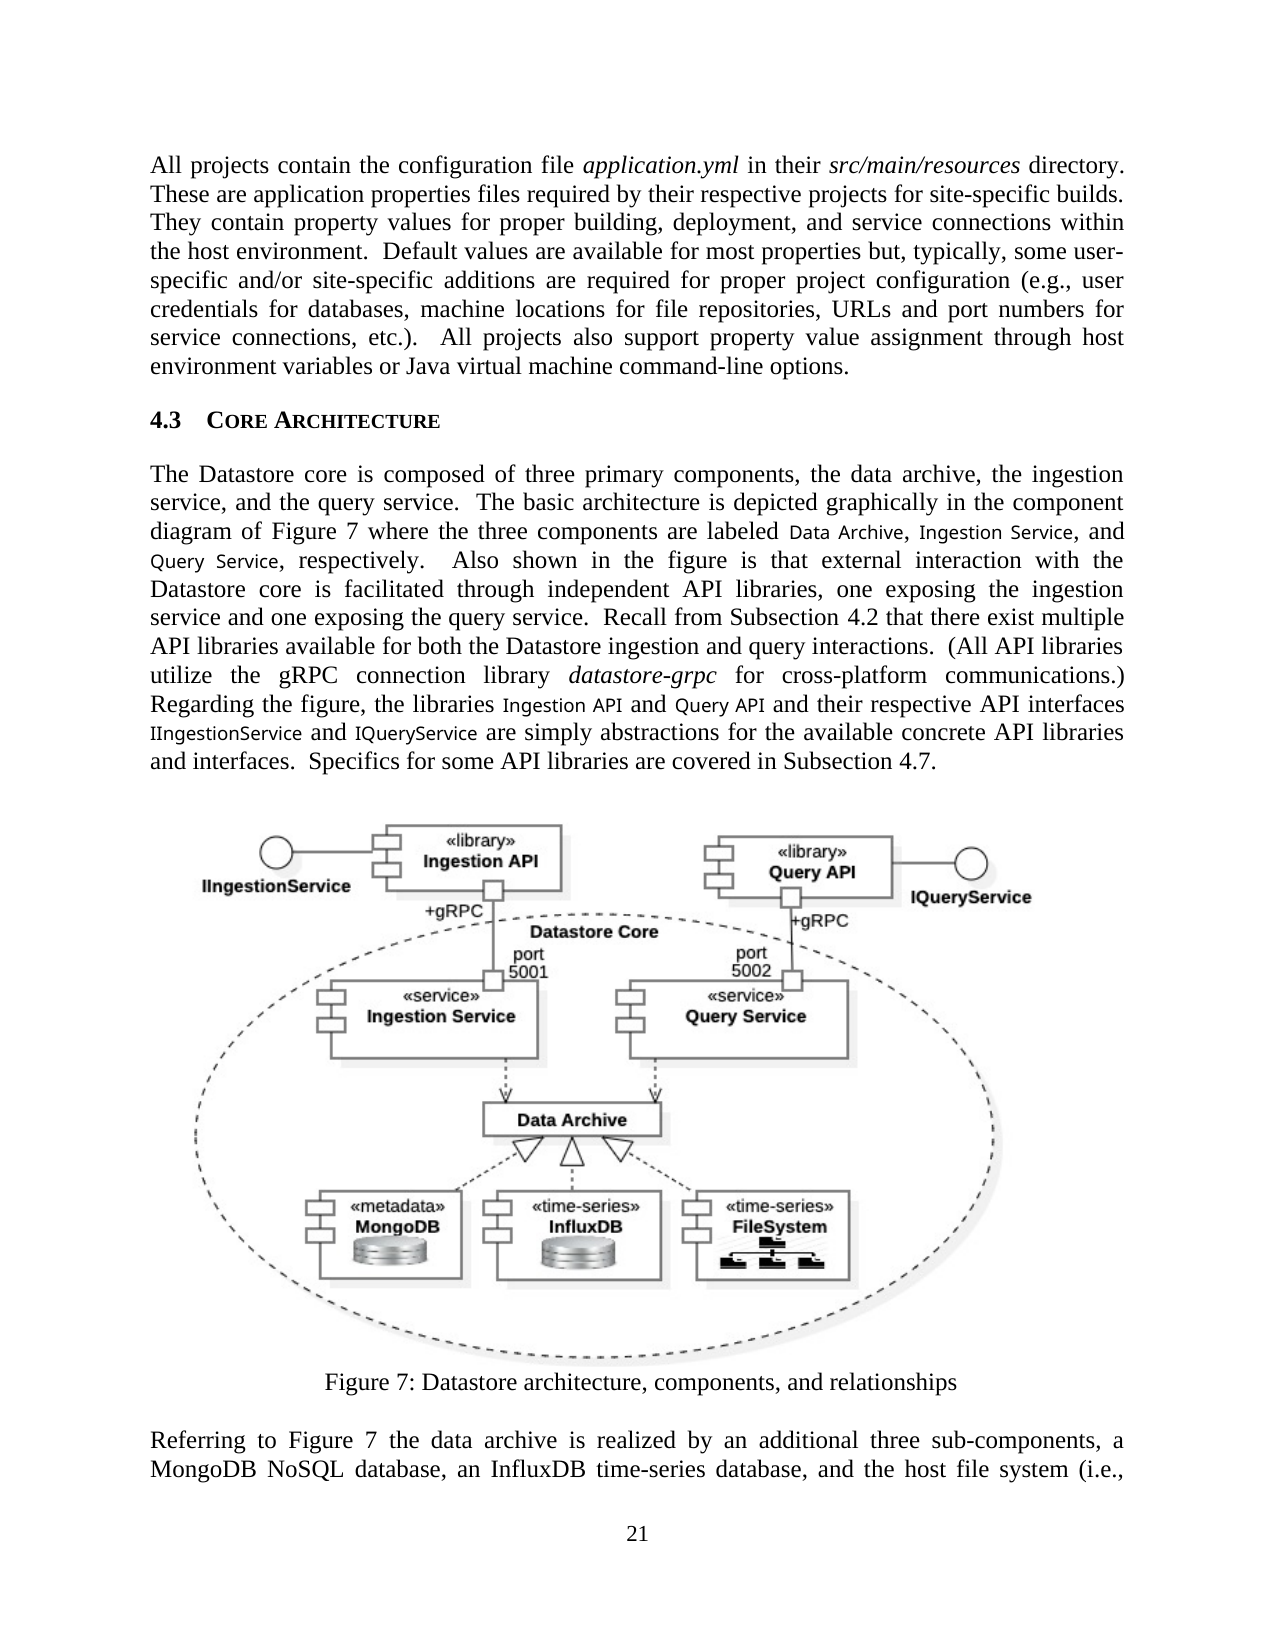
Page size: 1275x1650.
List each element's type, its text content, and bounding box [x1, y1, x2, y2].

text All projects contain the configuration file application.yml in their src/main/resources directory. These are application properties files required by their respective projects for site-specific builds. They contain property values for proper building, deployment, and service connections within the host environment. Default values are available for most properties but, typically, some user-specific and/or site-specific additions are required for proper project configuration (e.g., user credentials for databases, machine locations for file repositories, URLs and port numbers for service connections, etc.). All projects also support property value assignment through host environment variables or Java virtual machine command-line options. [150, 150, 1125, 380]
picture [182, 812, 1093, 1413]
subtitle Core Architecture [150, 405, 1125, 434]
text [150, 787, 1125, 1483]
text The Datastore core is composed of three primary components, the data archive, the ingestion service, and the query service. The basic architecture is depicted graphically in the component diagram of Figure 7 where the three components are labeled Data Archive, Ingestion Service, and Query Service, respectively. Also shown in the figure is that external interaction with the Datastore core is facilitated through independent API libraries, one exposing the ingestion service and one exposing the query service. Recall from Subsection 4.2 that there exist multiple API libraries available for both the Datastore ingestion and query interactions. (All API libraries utilize the gRPC connection library datastore-grpc for cross-platform communications.) Regarding the figure, the libraries Ingestion API and Query API and their respective API interfaces IIngestionService and IQueryService are simply abstractions for the available concrete API libraries and interfaces. Specifics for some API libraries are covered in Subsection 4.7. [150, 459, 1125, 775]
